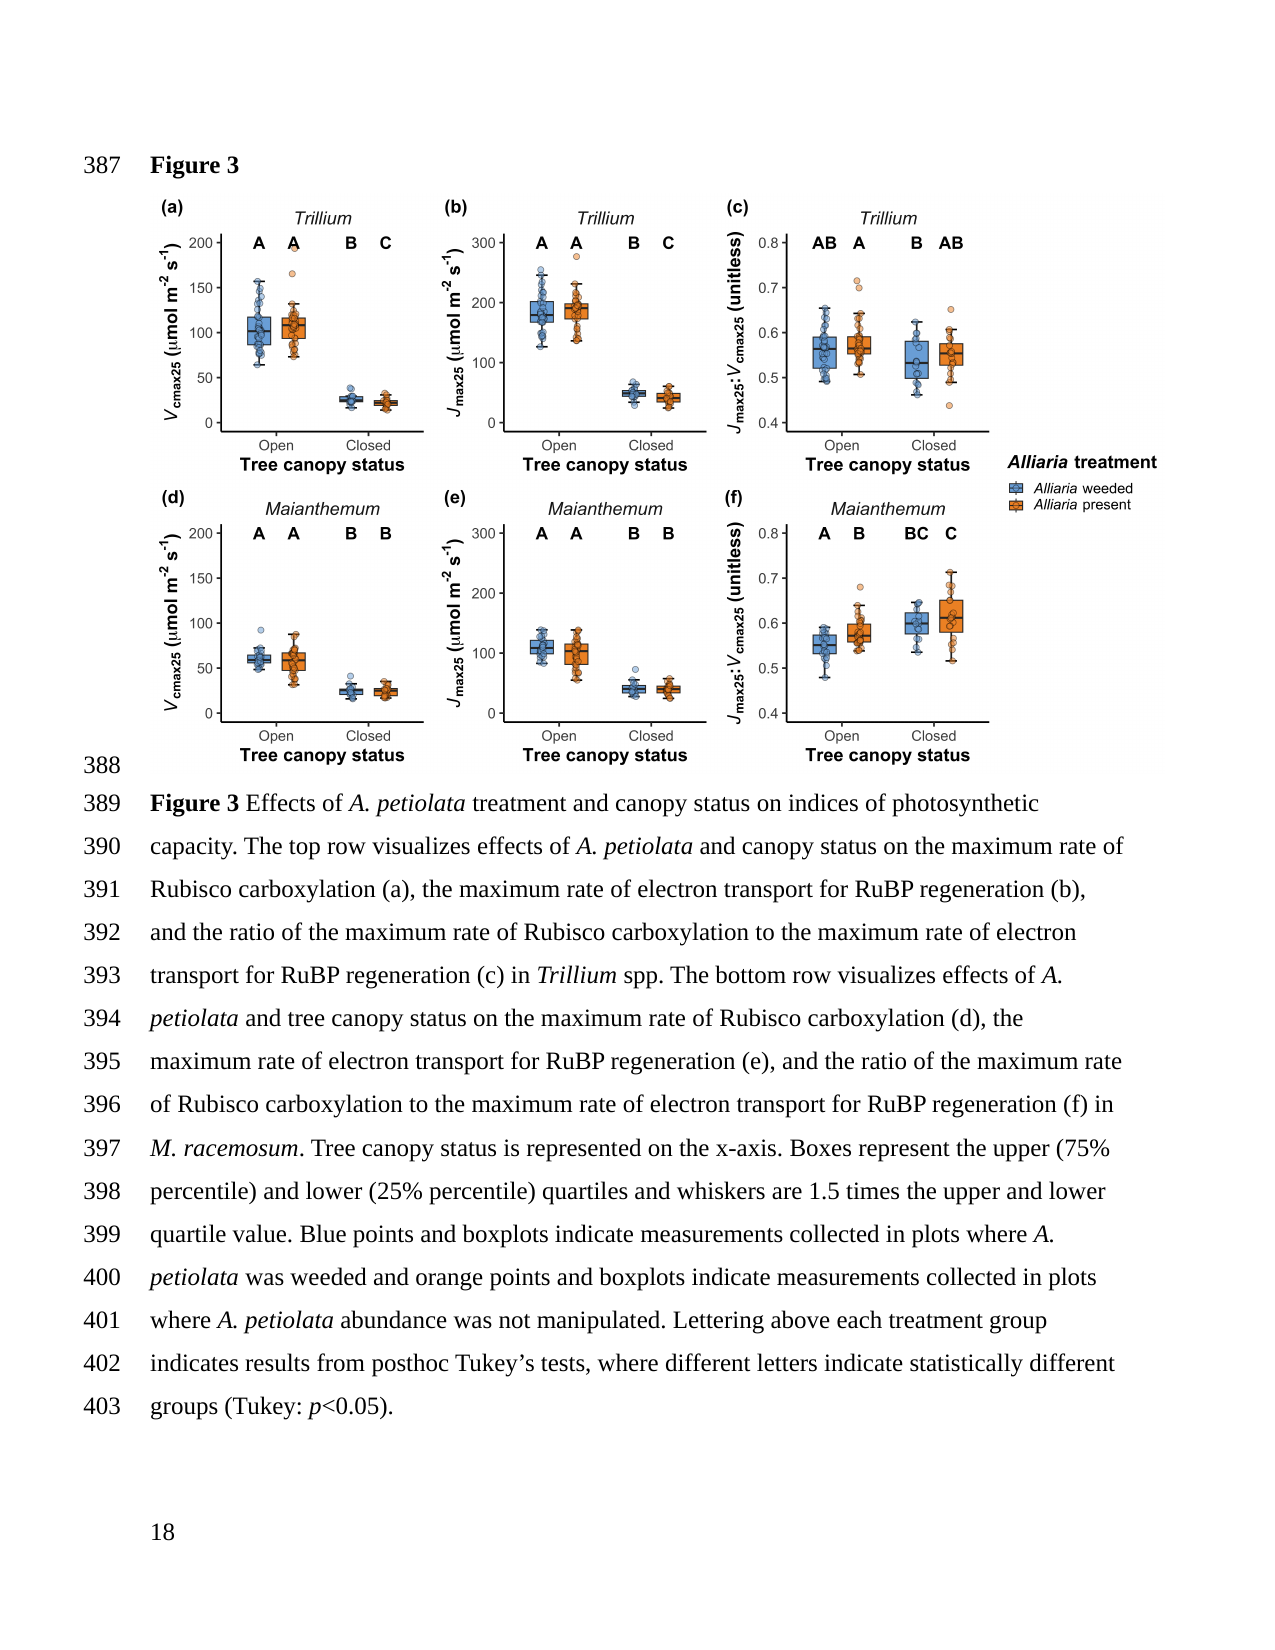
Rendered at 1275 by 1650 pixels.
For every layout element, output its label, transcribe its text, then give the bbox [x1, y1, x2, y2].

picture [150, 193, 1166, 774]
text Figure 3 Effects of A. petiolata treatment and canopy status on indices of photosynthetic capacity. The top row visualizes effects of A. petiolata and canopy status on the maximum rate of Rubisco carboxylation (a), the maximum rate of electron transport for RuBP regeneration (b), and the ratio of the maximum rate of Rubisco carboxylation to the maximum rate of electron transport for RuBP regeneration (c) in Trillium spp. The bottom row visualizes effects of A. petiolata and tree canopy status on the maximum rate of Rubisco carboxylation (d), the maximum rate of electron transport for RuBP regeneration (e), and the ratio of the maximum rate of Rubisco carboxylation to the maximum rate of electron transport for RuBP regeneration (f) in M. racemosum. Tree canopy status is represented on the x-axis. Boxes represent the upper (75% percentile) and lower (25% percentile) quartiles and whiskers are 1.5 times the upper and lower quartile value. Blue points and boxplots indicate measurements collected in plots where A. petiolata was weeded and orange points and boxplots indicate measurements collected in plots where A. petiolata abundance was not manipulated. Lettering above each treatment group indicates results from posthoc Tukey’s tests, where different letters indicate statistically different groups (Tukey: p<0.05). [150, 788, 1125, 1420]
text Figure 3 [150, 150, 1125, 179]
